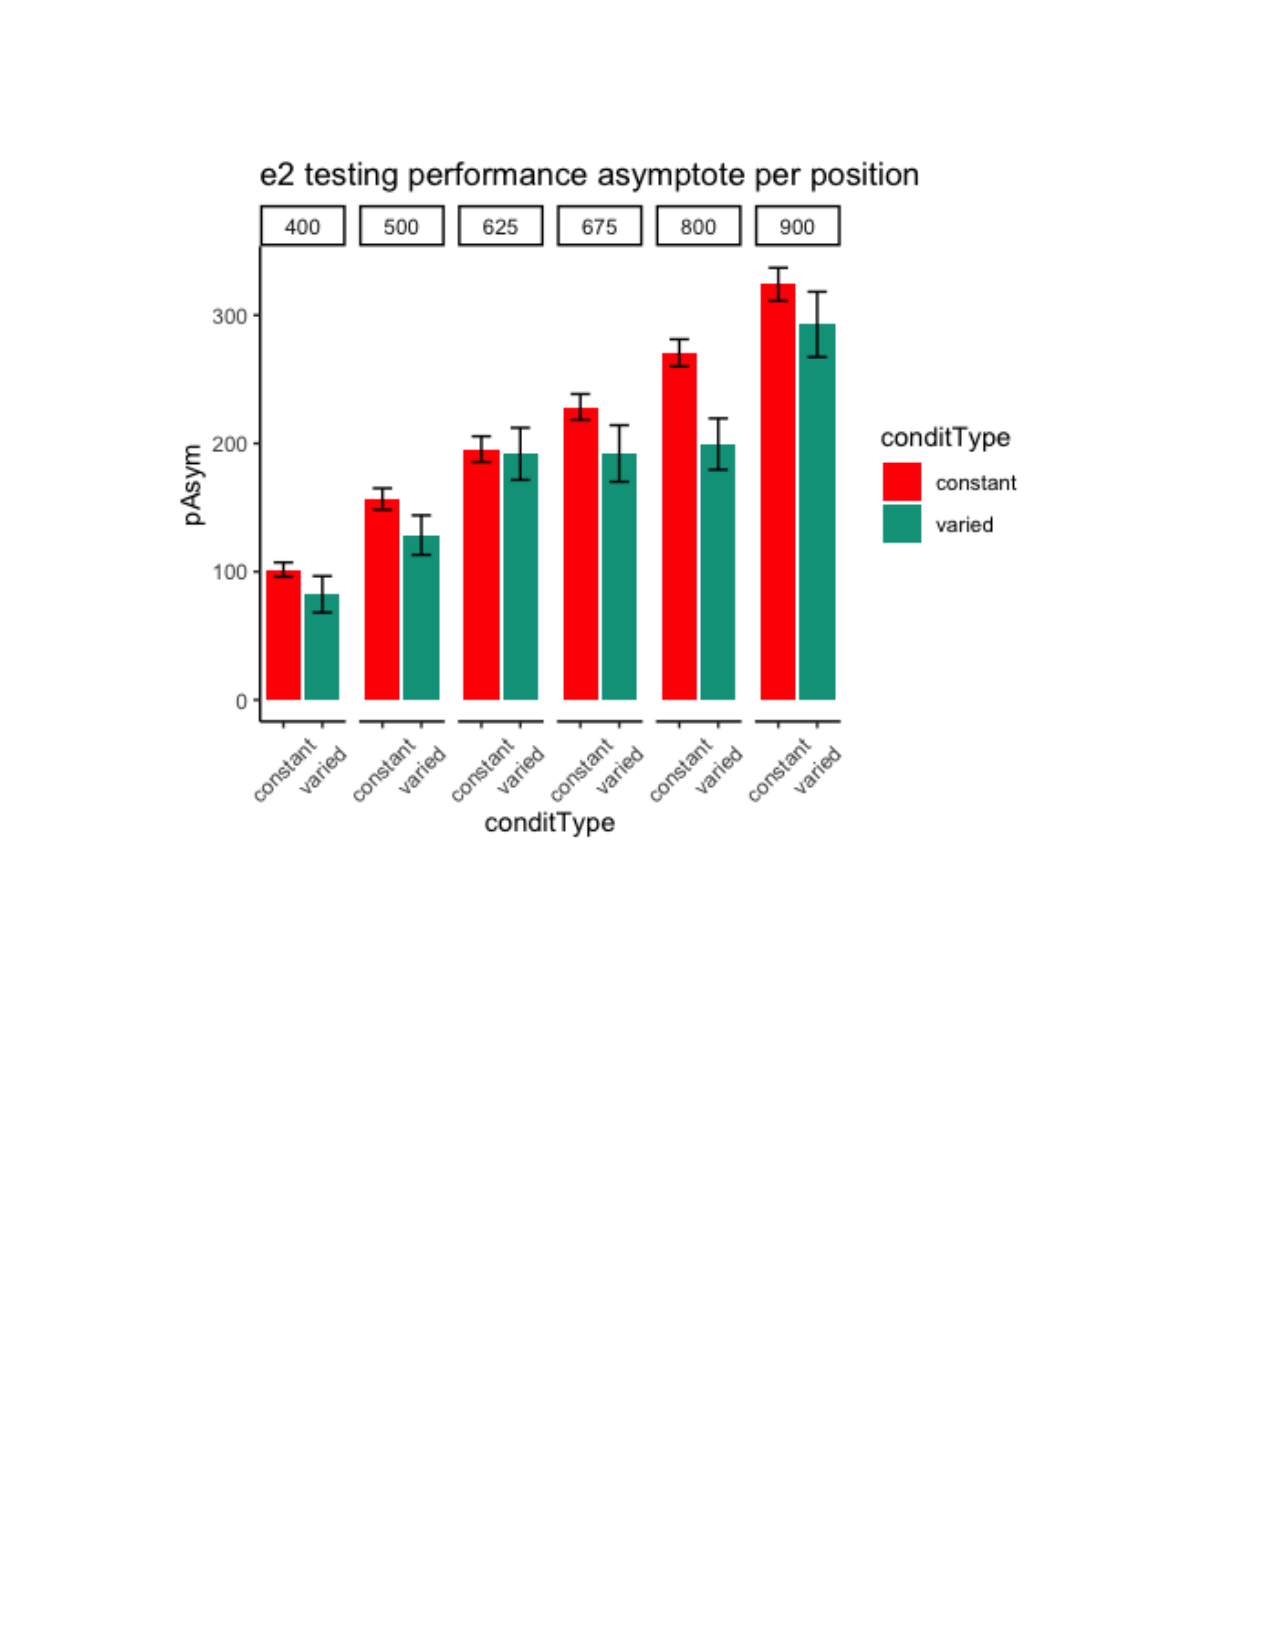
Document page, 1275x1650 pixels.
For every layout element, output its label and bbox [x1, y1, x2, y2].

picture [168, 150, 1044, 850]
